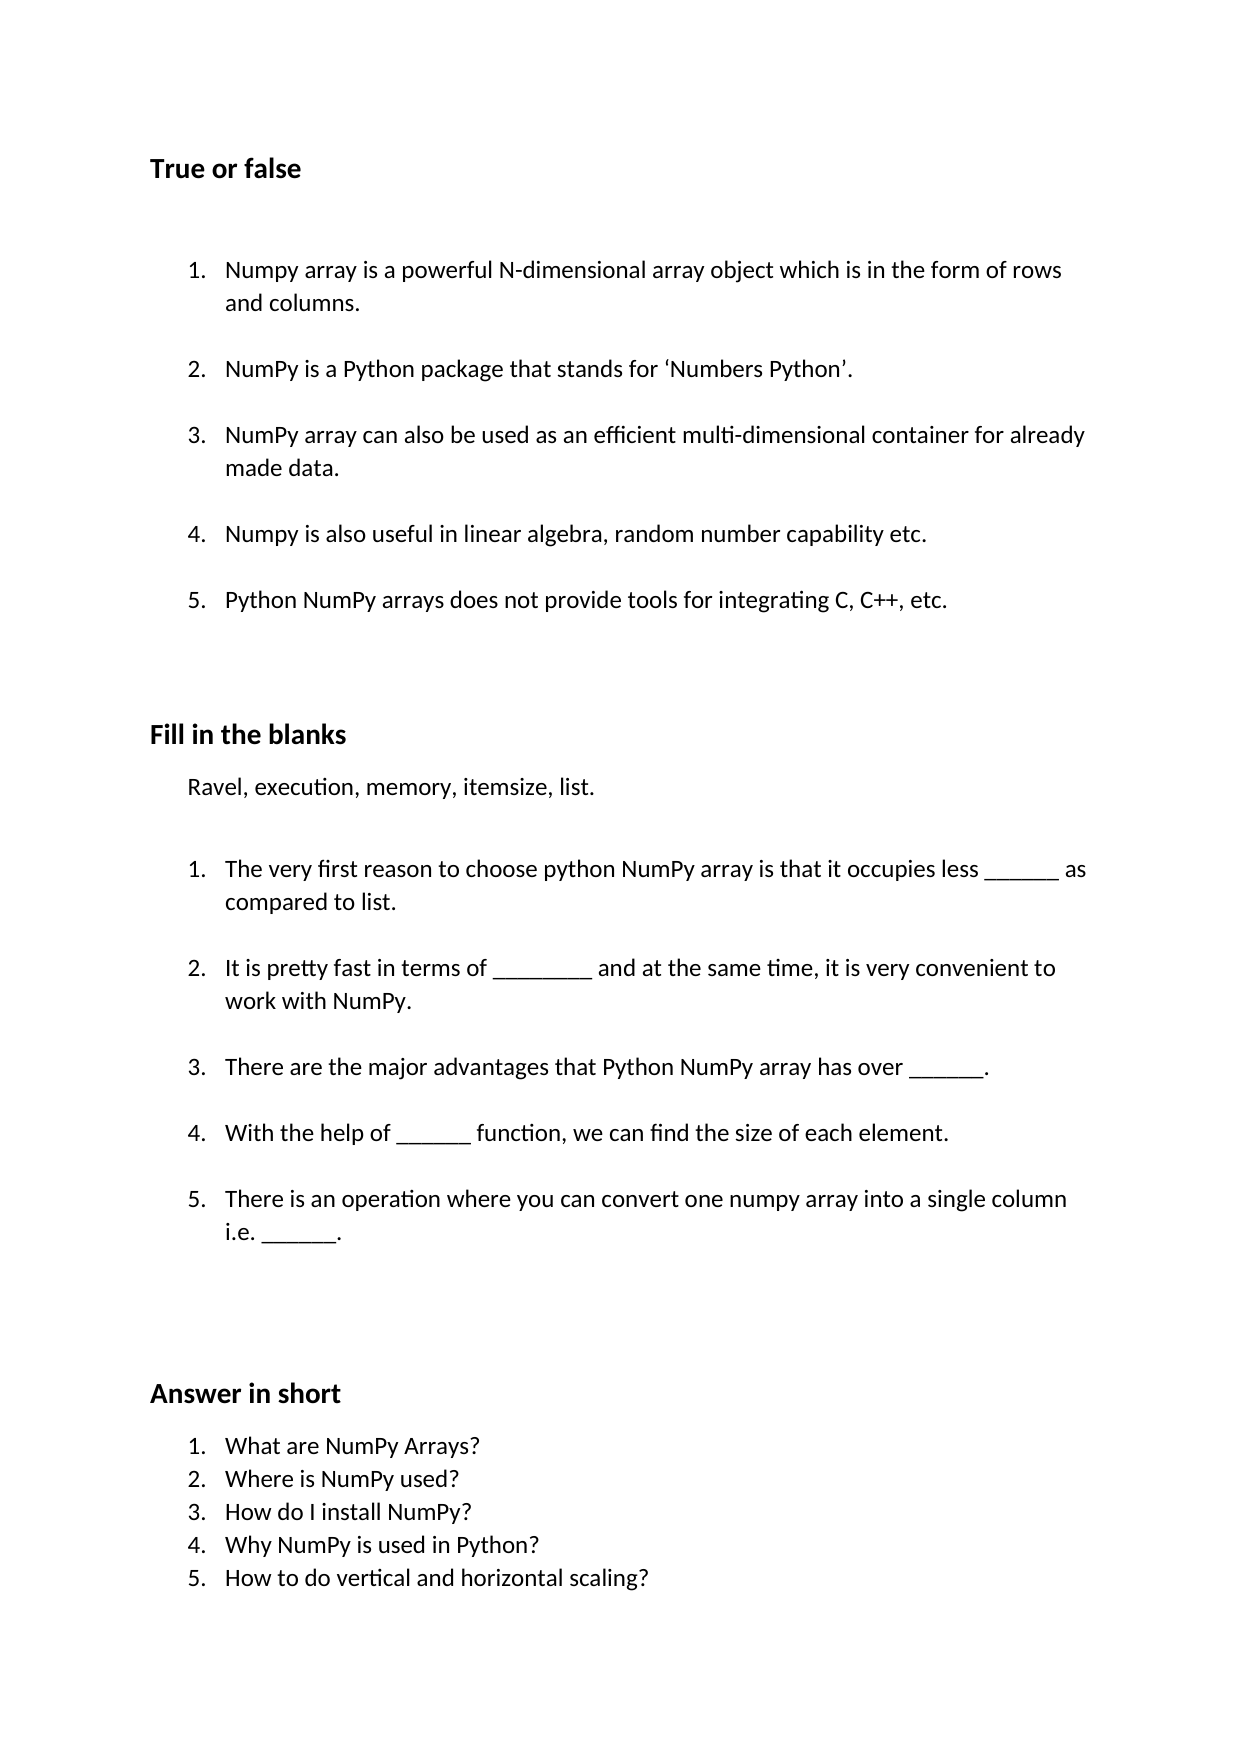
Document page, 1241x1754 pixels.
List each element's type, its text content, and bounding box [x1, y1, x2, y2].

list What are NumPy Arrays? [187, 1431, 1090, 1461]
list The very first reason to choose python NumPy array is that it occupies less ______ as compared to list. [187, 853, 1090, 917]
text Ravel, execution, memory, itemsize, list. [150, 771, 1090, 802]
list Where is NumPy used? [187, 1463, 1090, 1494]
list How to do vertical and horizontal scaling? [187, 1562, 1090, 1593]
list Why NumPy is used in Python? [187, 1529, 1090, 1560]
text Fill in the blanks [150, 716, 1090, 752]
list Python NumPy arrays does not provide tools for integrating C, C++, etc. [187, 584, 1090, 614]
text True or false [150, 150, 1090, 186]
text Answer in short [150, 1375, 1090, 1411]
list NumPy is a Python package that stands for ‘Numbers Python’. [187, 353, 1090, 384]
list Numpy is also useful in linear algebra, random number capability etc. [187, 518, 1090, 548]
list With the help of ______ function, we can find the size of each element. [187, 1117, 1090, 1147]
list Numpy array is a powerful N-dimensional array object which is in the form of rows and columns. [187, 255, 1090, 318]
list There is an operation where you can convert one numpy array into a single column i.e. ______. [187, 1183, 1090, 1246]
list How do I install NumPy? [187, 1496, 1090, 1527]
list It is pretty fast in terms of ________ and at the same time, it is very convenient to work with NumPy. [187, 952, 1090, 1016]
list NumPy array can also be used as an efficient multi-dimensional container for already made data. [187, 419, 1090, 483]
list There are the major advantages that Python NumPy array has over ______. [187, 1051, 1090, 1082]
